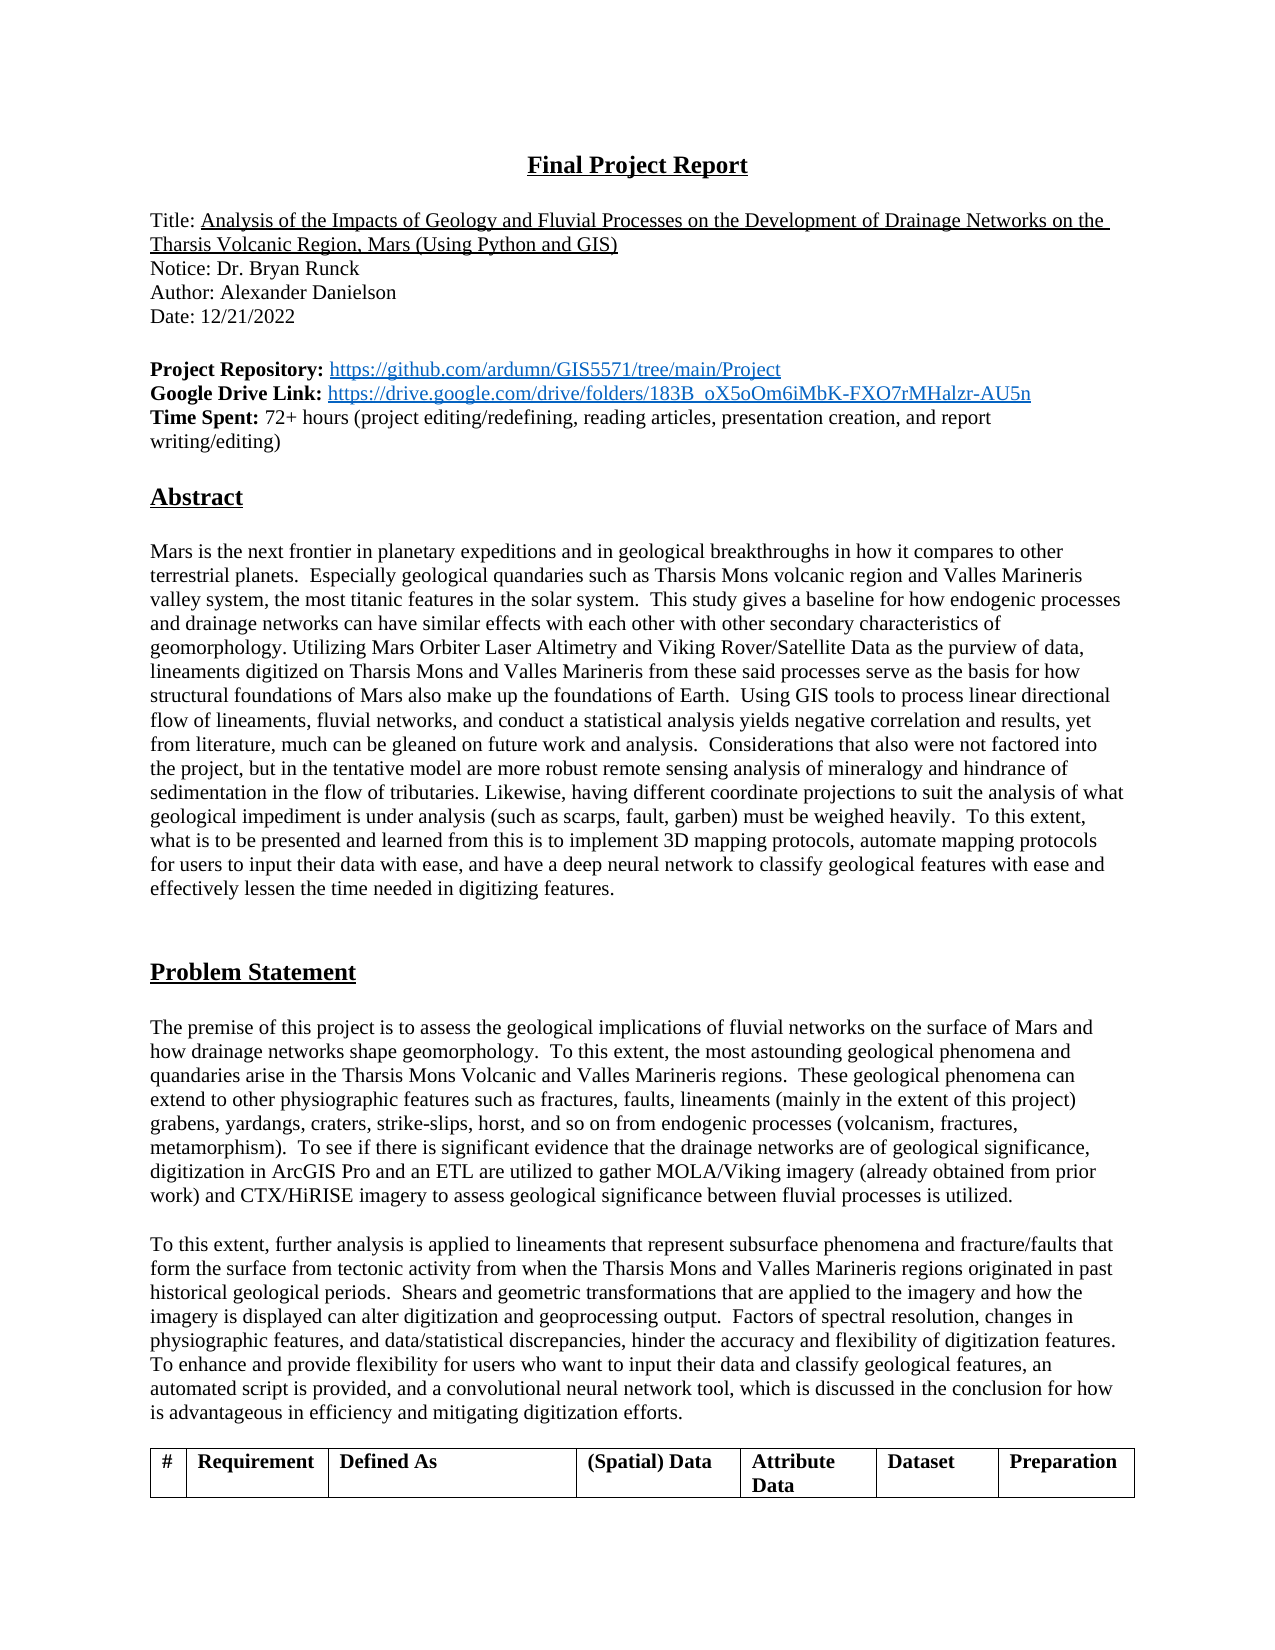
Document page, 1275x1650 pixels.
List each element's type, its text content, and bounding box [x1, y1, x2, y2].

text Mars is the next frontier in planetary expeditions and in geological breakthroughs in how it compares to other terrestrial planets. Especially geological quandaries such as Tharsis Mons volcanic region and Valles Marineris valley system, the most titanic features in the solar system. This study gives a baseline for how endogenic processes and drainage networks can have similar effects with each other with other secondary characteristics of geomorphology. Utilizing Mars Orbiter Laser Altimetry and Viking Rover/Satellite Data as the purview of data, lineaments digitized on Tharsis Mons and Valles Marineris from these said processes serve as the basis for how structural foundations of Mars also make up the foundations of Earth. Using GIS tools to process linear directional flow of lineaments, fluvial networks, and conduct a statistical analysis yields negative correlation and results, yet from literature, much can be gleaned on future work and analysis. Considerations that also were not factored into the project, but in the tentative model are more robust remote sensing analysis of mineralogy and hindrance of sedimentation in the flow of tributaries. Likewise, having different coordinate projections to suit the analysis of what geological impediment is under analysis (such as scarps, fault, garben) must be weighed heavily. To this extent, what is to be presented and learned from this is to implement 3D mapping protocols, automate mapping protocols for users to input their data with ease, and have a deep neural network to classify geological features with ease and effectively lessen the time needed in digitizing features. [150, 539, 1125, 900]
table_header # [151, 1449, 186, 1497]
table_header Attribute Data [741, 1449, 876, 1497]
text Time Spent: 72+ hours (project editing/redefining, reading articles, presentation creation, and report writing/editing) [150, 405, 1125, 453]
text Title: Analysis of the Impacts of Geology and Fluvial Processes on the Development of Drainage Networks on the Tharsis Volcanic Region, Mars (Using Python and GIS) [150, 207, 1125, 256]
table_header Requirement [187, 1449, 328, 1497]
text The premise of this project is to assess the geological implications of fluvial networks on the surface of Mars and how drainage networks shape geomorphology. To this extent, the most astounding geological phenomena and quandaries arise in the Tharsis Mons Volcanic and Valles Marineris regions. These geological phenomena can extend to other physiographic features such as fractures, faults, lineaments (mainly in the extent of this project) grabens, yardangs, craters, strike-slips, horst, and so on from endogenic processes (volcanism, fractures, metamorphism). To see if there is significant evidence that the drainage networks are of geological significance, digitization in ArcGIS Pro and an ETL are utilized to gather MOLA/Viking imagery (already obtained from prior work) and CTX/HiRISE imagery to assess geological significance between fluvial processes is utilized. [150, 1015, 1125, 1207]
text Author: Alexander Danielson [150, 280, 1125, 304]
text To this extent, further analysis is applied to lineaments that represent subsurface phenomena and fracture/faults that form the surface from tectonic activity from when the Tharsis Mons and Valles Marineris regions originated in past historical geological periods. Shears and geometric transformations that are applied to the imagery and how the imagery is displayed can alter digitization and geoprocessing output. Factors of spectral resolution, changes in physiographic features, and data/statistical discrepancies, hinder the accuracy and flexibility of digitization features. To enhance and provide flexibility for users who want to input their data and classify geological features, an automated script is provided, and a convolutional neural network tool, which is discussed in the conclusion for how is advantageous in efficiency and mitigating digitization efforts. [150, 1232, 1125, 1424]
text Project Repository: https://github.com/ardumn/GIS5571/tree/main/Project [150, 357, 1125, 381]
table_header Preparation [999, 1449, 1134, 1497]
text Google Drive Link: https://drive.google.com/drive/folders/183B_oX5oOm6iMbK-FXO7rMHalzr-AU5n [150, 381, 1125, 405]
text Final Project Report [150, 150, 1125, 179]
text Notice: Dr. Bryan Runck [150, 256, 1125, 280]
table_header Defined As [329, 1449, 576, 1497]
table_header (Spatial) Data [577, 1449, 740, 1497]
text Date: 12/21/2022 [150, 304, 1125, 328]
table_header Dataset [877, 1449, 998, 1497]
text Problem Statement [150, 957, 1125, 986]
text Abstract [150, 482, 1125, 510]
